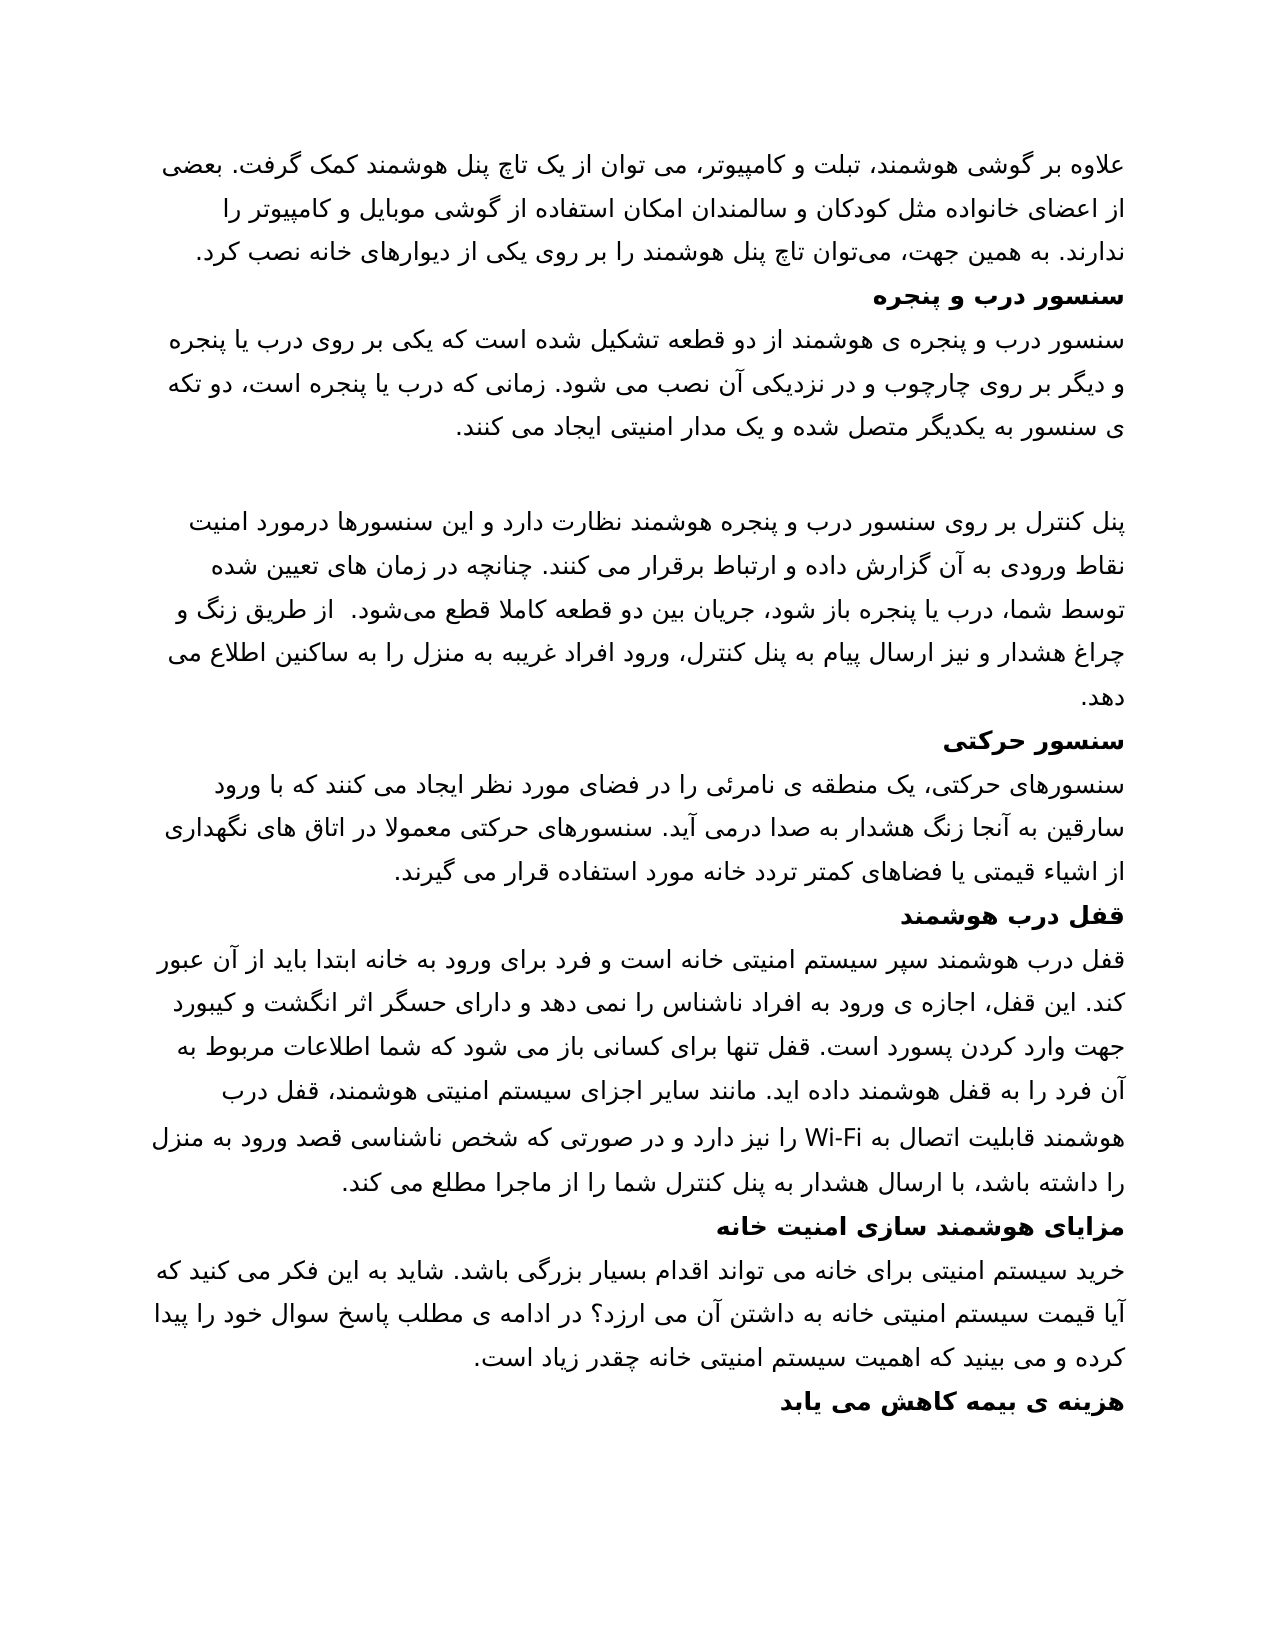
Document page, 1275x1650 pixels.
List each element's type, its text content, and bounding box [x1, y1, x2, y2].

text سنسور درب و پنجره ی هوشمند از دو قطعه تشکیل شده است که یکی بر روی درب یا پنجره و دیگر بر روی چارچوب و در نزدیکی آن نصب می شود. زمانی که درب یا پنجره است، دو تکه ی سنسور به یکدیگر متصل شده و یک مدار امنیتی ایجاد می کنند. [150, 325, 1125, 442]
text سنسورهای حرکتی، یک منطقه ی نامرئی را در فضای مورد نظر ایجاد می کنند که با ورود سارقین به آنجا زنگ هشدار به صدا درمی آید. سنسورهای حرکتی معمولا در اتاق های نگهداری از اشیاء قیمتی یا فضاهای کمتر تردد خانه مورد استفاده قرار می گیرند. [150, 770, 1125, 886]
text مزایای هوشمند سازی امنیت خانه [150, 1212, 1125, 1241]
text قفل درب هوشمند سپر سیستم امنیتی خانه است و فرد برای ورود به خانه ابتدا باید از آن عبور کند. این قفل، اجازه ی ورود به افراد ناشناس را نمی دهد و دارای حسگر اثر انگشت و کیبورد جهت وارد کردن پسورد است. قفل تنها برای کسانی باز می شود که شما اطلاعات مربوط به آن فرد را به قفل هوشمند داده اید. مانند سایر اجزای سیستم امنیتی هوشمند، قفل درب هوشمند قابلیت اتصال به Wi-Fi را نیز دارد و در صورتی که شخص ناشناسی قصد ورود به منزل را داشته باشد، با ارسال هشدار به پنل کنترل شما را از ماجرا مطلع می کند. [150, 945, 1125, 1198]
text هزینه ی بیمه کاهش می یابد [150, 1387, 1125, 1416]
text پنل کنترل بر روی سنسور درب و پنجره هوشمند نظارت دارد و این سنسورها درمورد امنیت نقاط ورودی به آن گزارش داده و ارتباط برقرار می کنند. چنانچه در زمان های تعیین شده توسط شما، درب یا پنجره باز شود، جریان بین دو قطعه کاملا قطع می‌شود. از طریق زنگ و چراغ هشدار و نیز ارسال پیام به پنل کنترل، ورود افراد غریبه به منزل را به ساکنین اطلاع می دهد. [150, 507, 1125, 711]
text خرید سیستم امنیتی برای خانه می تواند اقدام بسیار بزرگی باشد. شاید به این فکر می کنید که آیا قیمت سیستم امنیتی خانه به داشتن آن می ارزد؟ در ادامه ی مطلب پاسخ سوال خود را پیدا کرده و می بینید که اهمیت سیستم امنیتی خانه چقدر زیاد است. [150, 1256, 1125, 1373]
text علاوه بر گوشی هوشمند، تبلت و کامپیوتر، می توان از یک تاچ پنل هوشمند کمک گرفت. بعضی از اعضای خانواده مثل کودکان و سالمندان امکان استفاده از گوشی موبایل و کامپیوتر را ندارند. به همین جهت، می‌توان تاچ پنل هوشمند را بر روی یکی از دیوارهای خانه نصب کرد. [150, 150, 1125, 267]
text سنسور درب و پنجره [150, 281, 1125, 310]
text سنسور حرکتی [150, 726, 1125, 755]
text قفل درب هوشمند [150, 901, 1125, 930]
